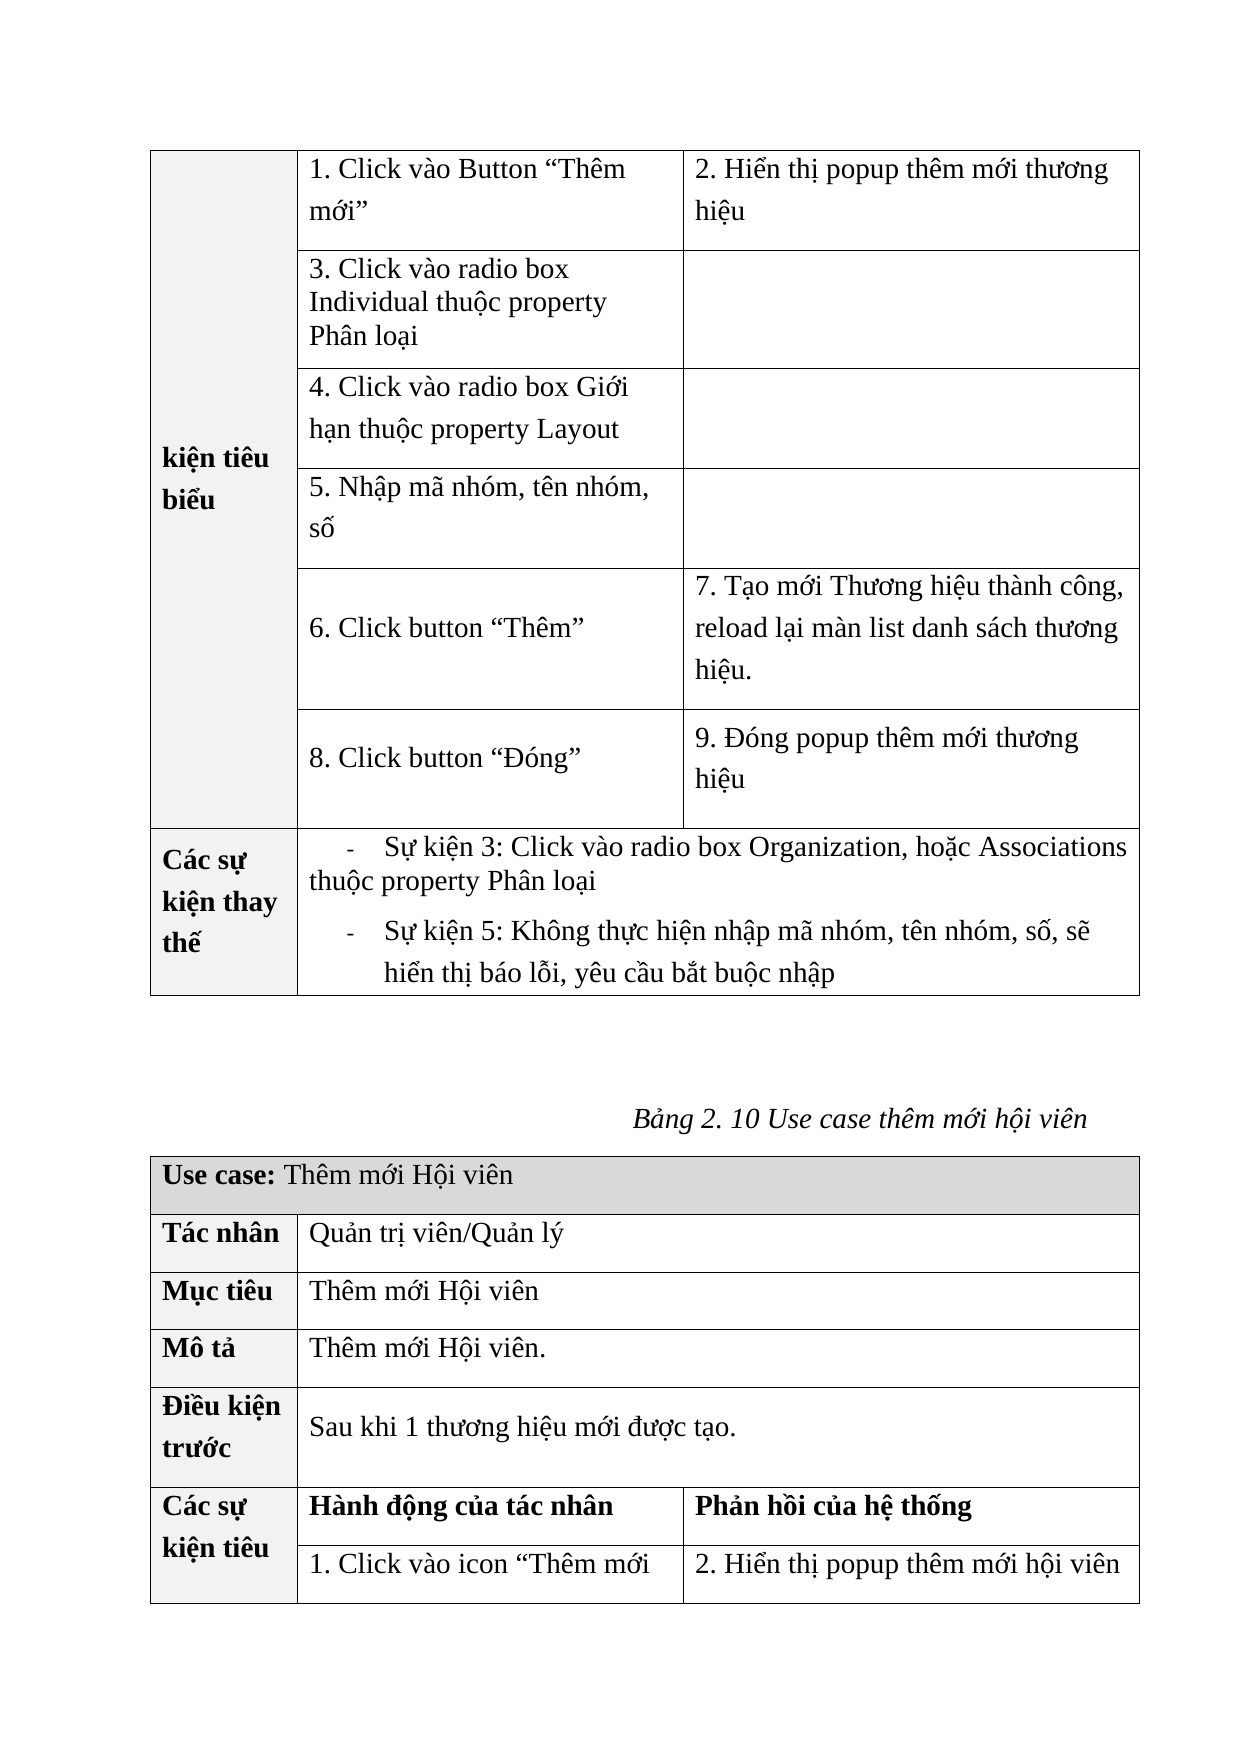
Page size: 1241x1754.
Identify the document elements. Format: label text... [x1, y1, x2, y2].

table_cell 5. Nhập mã nhóm, tên nhóm, số [298, 469, 683, 567]
table_cell Mô tả [151, 1330, 297, 1387]
table_cell 6. Click button “Thêm” [298, 569, 683, 709]
table_cell [684, 369, 1139, 468]
table_cell Các sự kiện thay thế [151, 829, 297, 995]
table_header Use case: Thêm mới Hội viên [151, 1157, 1139, 1214]
table_cell Điều kiện trước [151, 1388, 297, 1487]
table_cell 1. Click vào Button “Thêm mới” [298, 151, 683, 250]
table_cell Hành động của tác nhân [298, 1488, 683, 1545]
table_cell Mục tiêu [151, 1273, 297, 1329]
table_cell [151, 151, 297, 828]
table_cell 9. Đóng popup thêm mới thương hiệu [684, 710, 1139, 828]
table_cell 4. Click vào radio box Giới hạn thuộc property Layout [298, 369, 683, 468]
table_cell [684, 1546, 1139, 1602]
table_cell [298, 1546, 683, 1602]
table_cell Sau khi 1 thương hiệu mới được tạo. [298, 1388, 1139, 1487]
table_cell Các sự kiện tiêu biểu [151, 1488, 297, 1602]
table_cell Thêm mới Hội viên. [298, 1330, 1139, 1387]
table_cell Phản hồi của hệ thống [684, 1488, 1139, 1545]
table_cell 7. Tạo mới Thương hiệu thành công, reload lại màn list danh sách thương hiệu. [684, 569, 1139, 709]
table_cell Quản trị viên/Quản lý [298, 1215, 1139, 1272]
table_cell Thêm mới Hội viên [298, 1273, 1139, 1329]
table_cell 2. Hiển thị popup thêm mới thương hiệu [684, 151, 1139, 250]
table_cell Tác nhân [151, 1215, 297, 1272]
table_cell [684, 251, 1139, 368]
table_cell [684, 469, 1139, 567]
table_cell Sự kiện 3: Click vào radio box Organization, hoặc Associations thuộc property Phân loại Sự kiện 5: Không thực hiện nhập mã nhóm, tên nhóm, số, sẽ hiển thị báo lỗi, yêu cầu bắt buộc nhập [298, 829, 1139, 995]
table_cell 8. Click button “Đóng” [298, 710, 683, 828]
table_cell 3. Click vào radio box Individual thuộc property Phân loại [298, 251, 683, 368]
